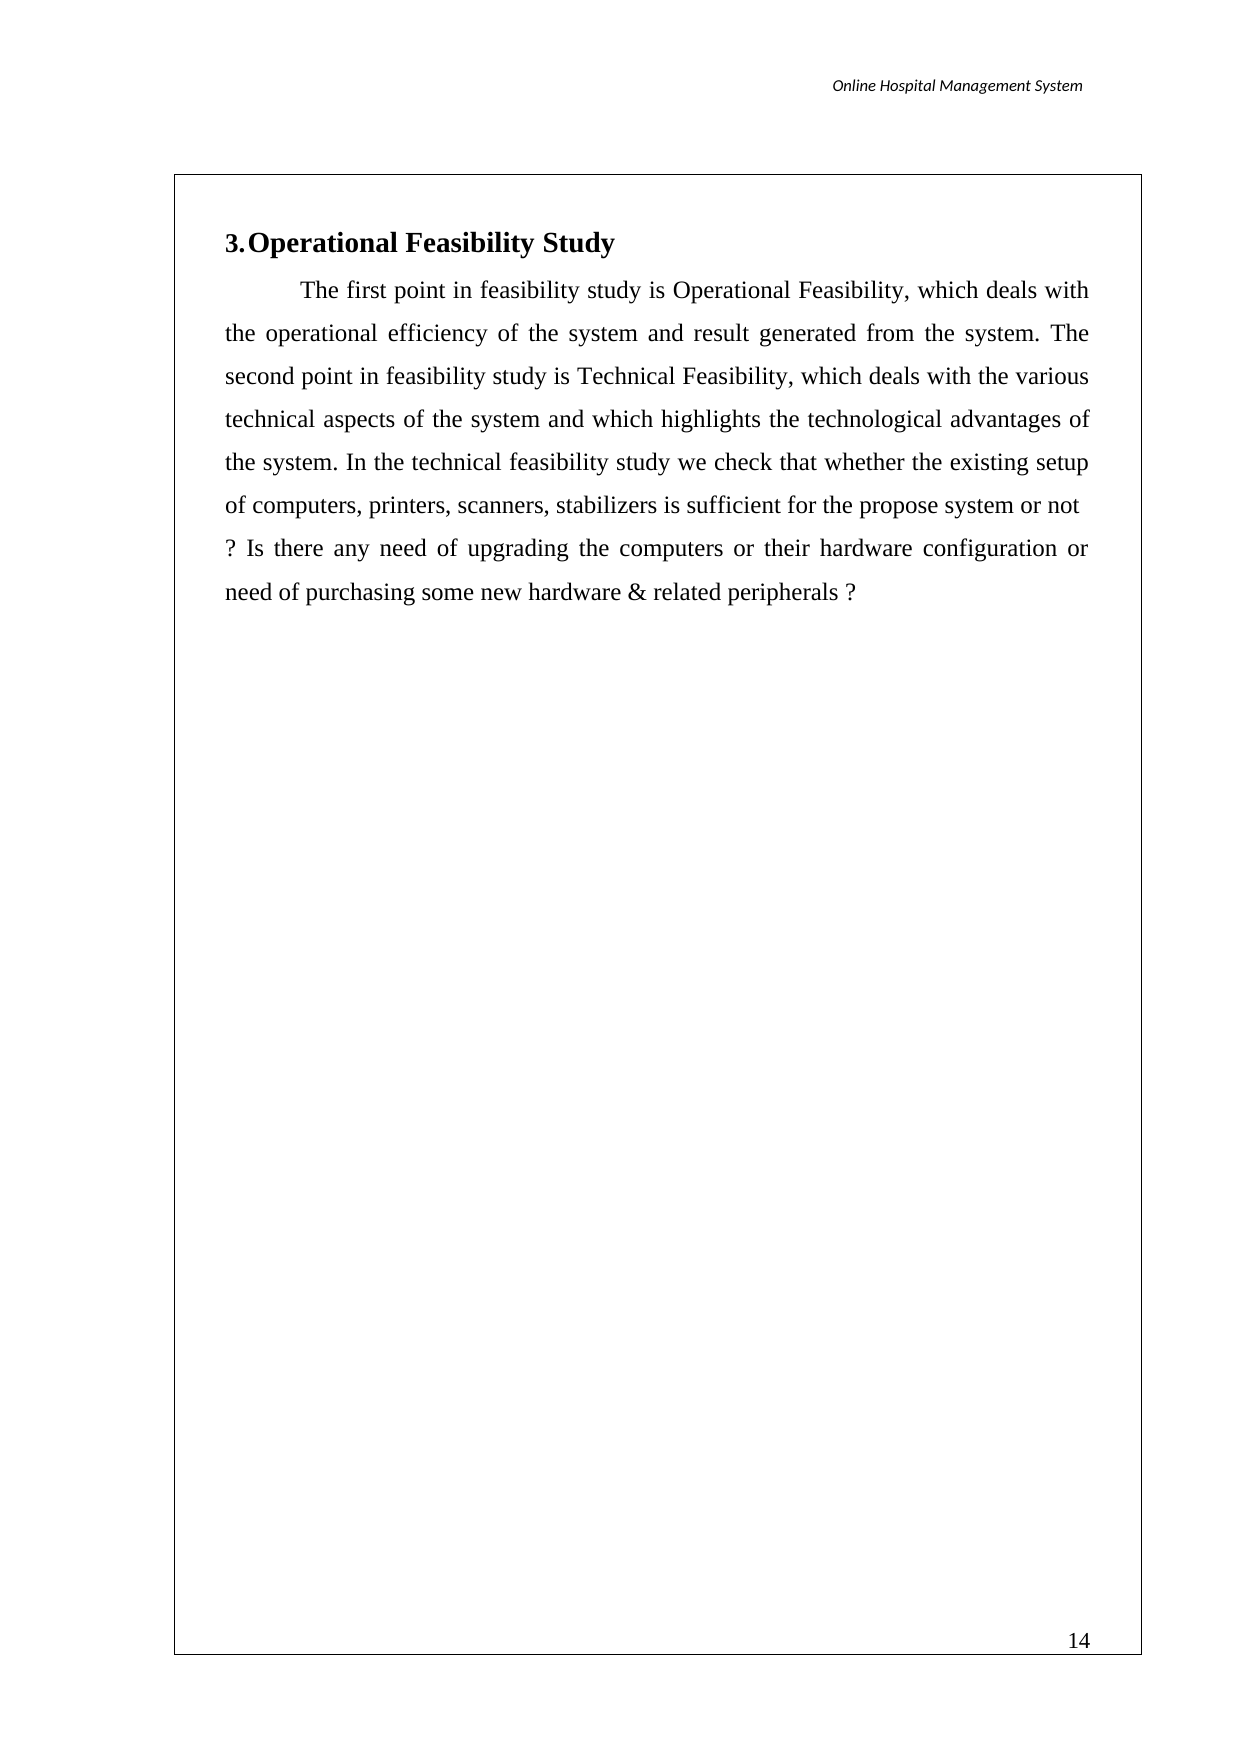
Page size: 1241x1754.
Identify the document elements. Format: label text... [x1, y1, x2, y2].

text ? Is there any need of upgrading the computers or their hardware configuration or need of purchasing some new hardware & related peripherals ? [225, 533, 1090, 605]
text The first point in feasibility study is Operational Feasibility, which deals with the operational efficiency of the system and result generated from the system. The second point in feasibility study is Technical Feasibility, which deals with the various technical aspects of the system and which highlights the technological advantages of the system. In the technical feasibility study we check that whether the existing setup of computers, printers, scanners, stabilizers is sufficient for the propose system or not [225, 275, 1091, 519]
subtitle Operational Feasibility Study [225, 225, 1142, 258]
